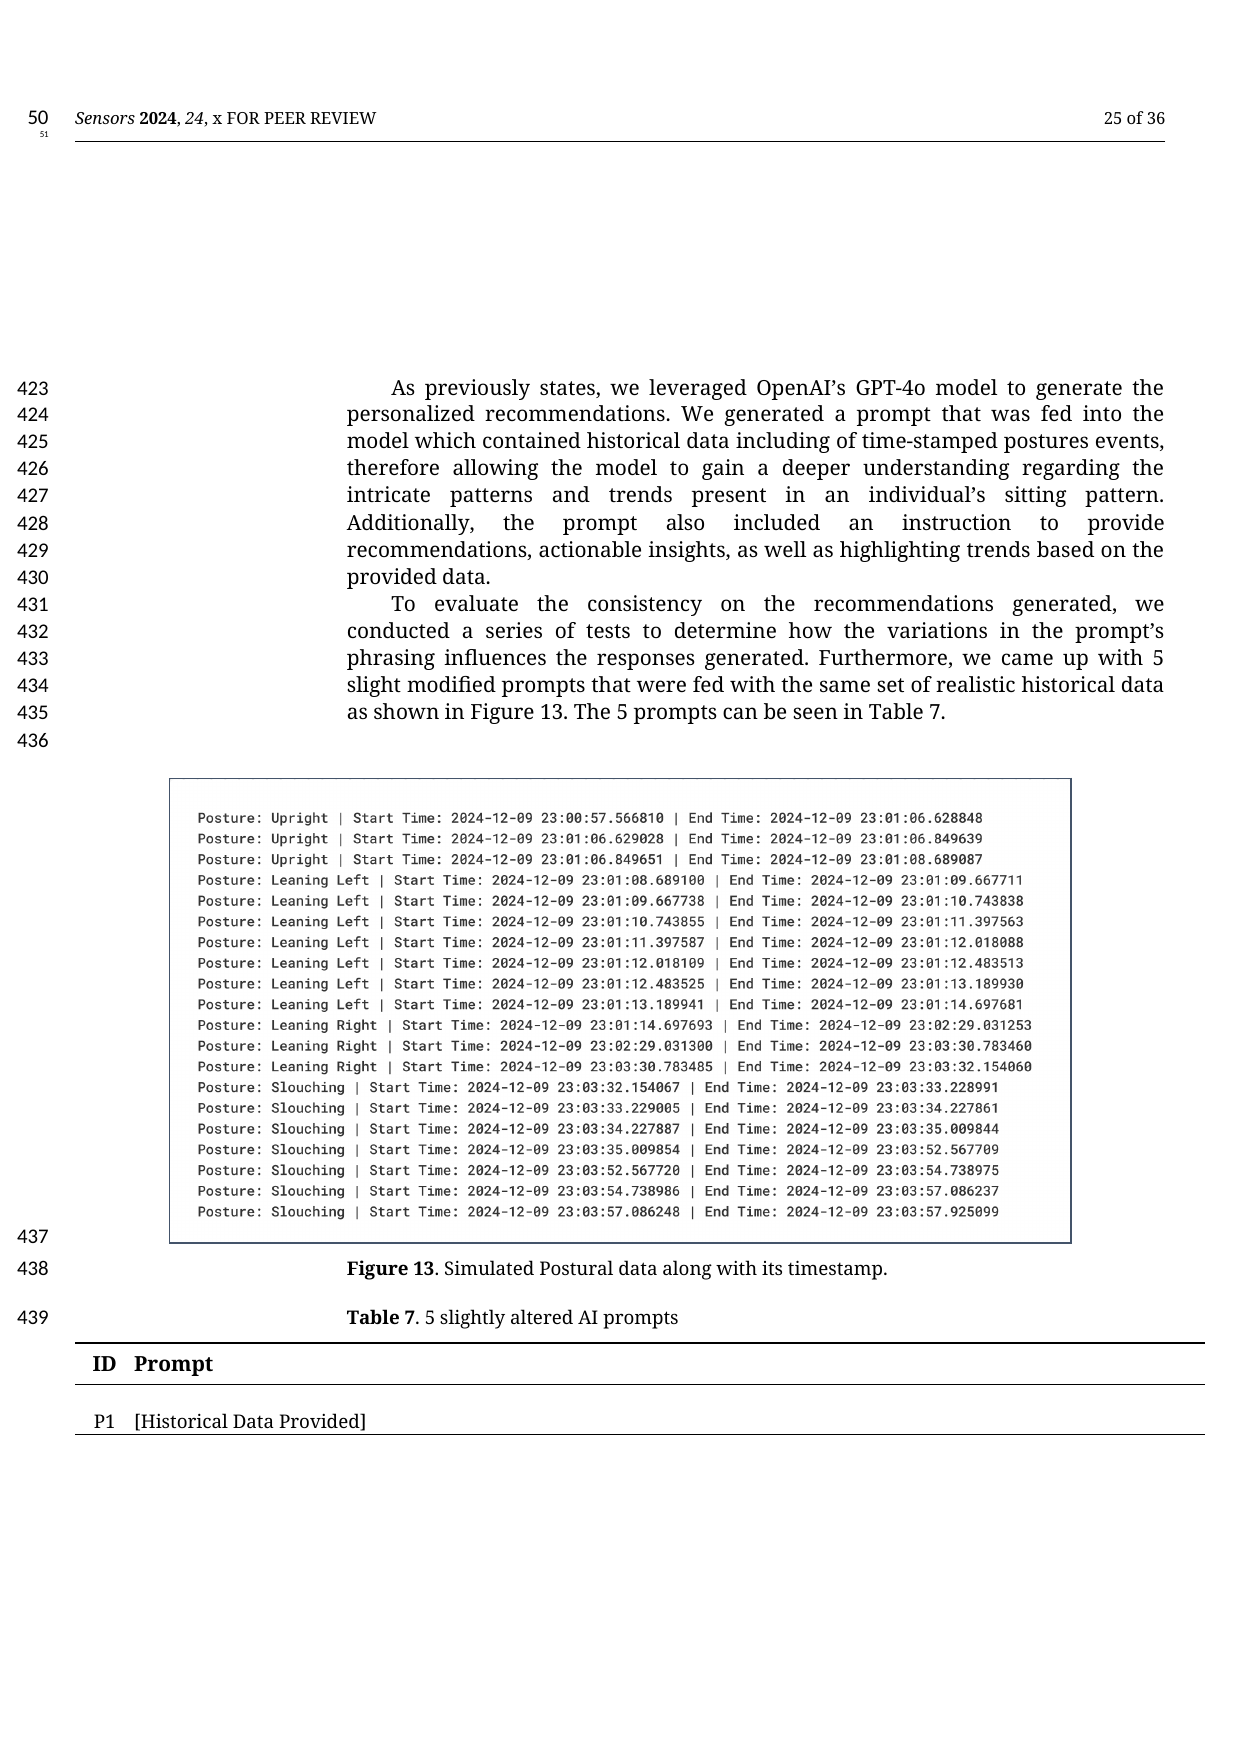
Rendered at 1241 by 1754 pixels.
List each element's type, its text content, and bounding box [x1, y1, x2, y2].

table_header Prompt [134, 1344, 1205, 1383]
table_header ID [75, 1344, 134, 1383]
text As previously states, we leveraged OpenAI’s GPT-4o model to generate the personalized recommendations. We generated a prompt that was fed into the model which contained historical data including of time-stamped postures events, therefore allowing the model to gain a deeper understanding regarding the intricate patterns and trends present in an individual’s sitting pattern. Additionally, the prompt also included an instruction to provide recommendations, actionable insights, as well as highlighting trends based on the provided data. [347, 374, 1165, 590]
text To evaluate the consistency on the recommendations generated, we conducted a series of tests to determine how the variations in the prompt’s phrasing influences the responses generated. Furthermore, we came up with 5 slight modified prompts that were fed with the same set of realistic historical data as shown in Figure 13. The 5 prompts can be seen in Table 7. [347, 590, 1165, 726]
text Table 7. 5 slightly altered AI prompts [347, 1306, 1165, 1330]
table_cell P1 [75, 1385, 134, 1434]
text Figure 13. Simulated Postural data along with its timestamp. [347, 1256, 1165, 1281]
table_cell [134, 1385, 1205, 1434]
picture [170, 779, 1070, 1242]
